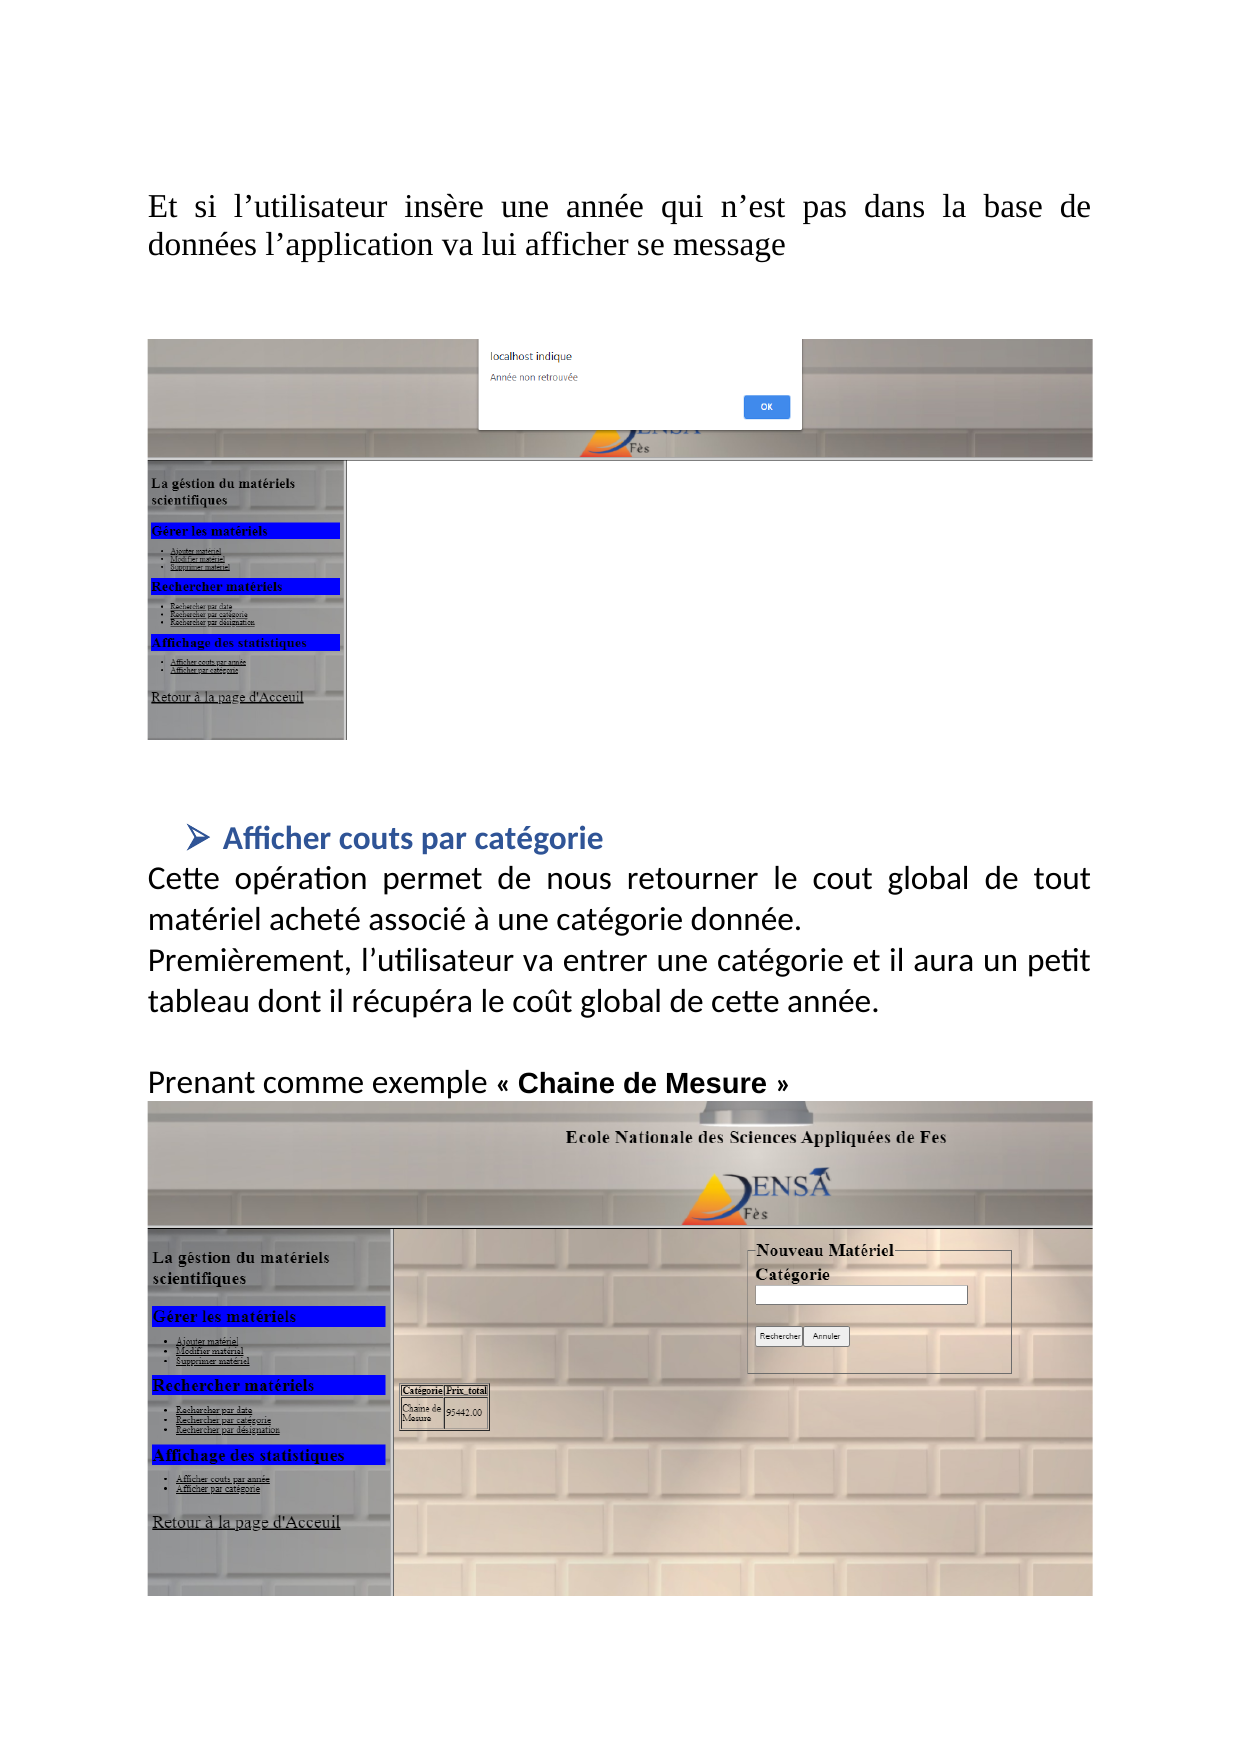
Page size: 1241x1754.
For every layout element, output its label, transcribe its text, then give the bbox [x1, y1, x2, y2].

text Cette opération permet de nous retourner le cout global de tout matériel acheté associé à une catégorie donnée. [148, 857, 1093, 939]
text Premièrement, l’utilisateur va entrer une catégorie et il aura un petit tableau dont il récupéra le coût global de cette année. [148, 939, 1093, 1020]
list Afficher couts par catégorie [185, 817, 1093, 857]
text Et si l’utilisateur insère une année qui n’est pas dans la base de données l’application va lui afficher se message [148, 186, 1093, 263]
picture [147, 339, 1093, 740]
picture [147, 1101, 1093, 1596]
text Prenant comme exemple « Chaine de Mesure » [148, 1061, 1093, 1101]
